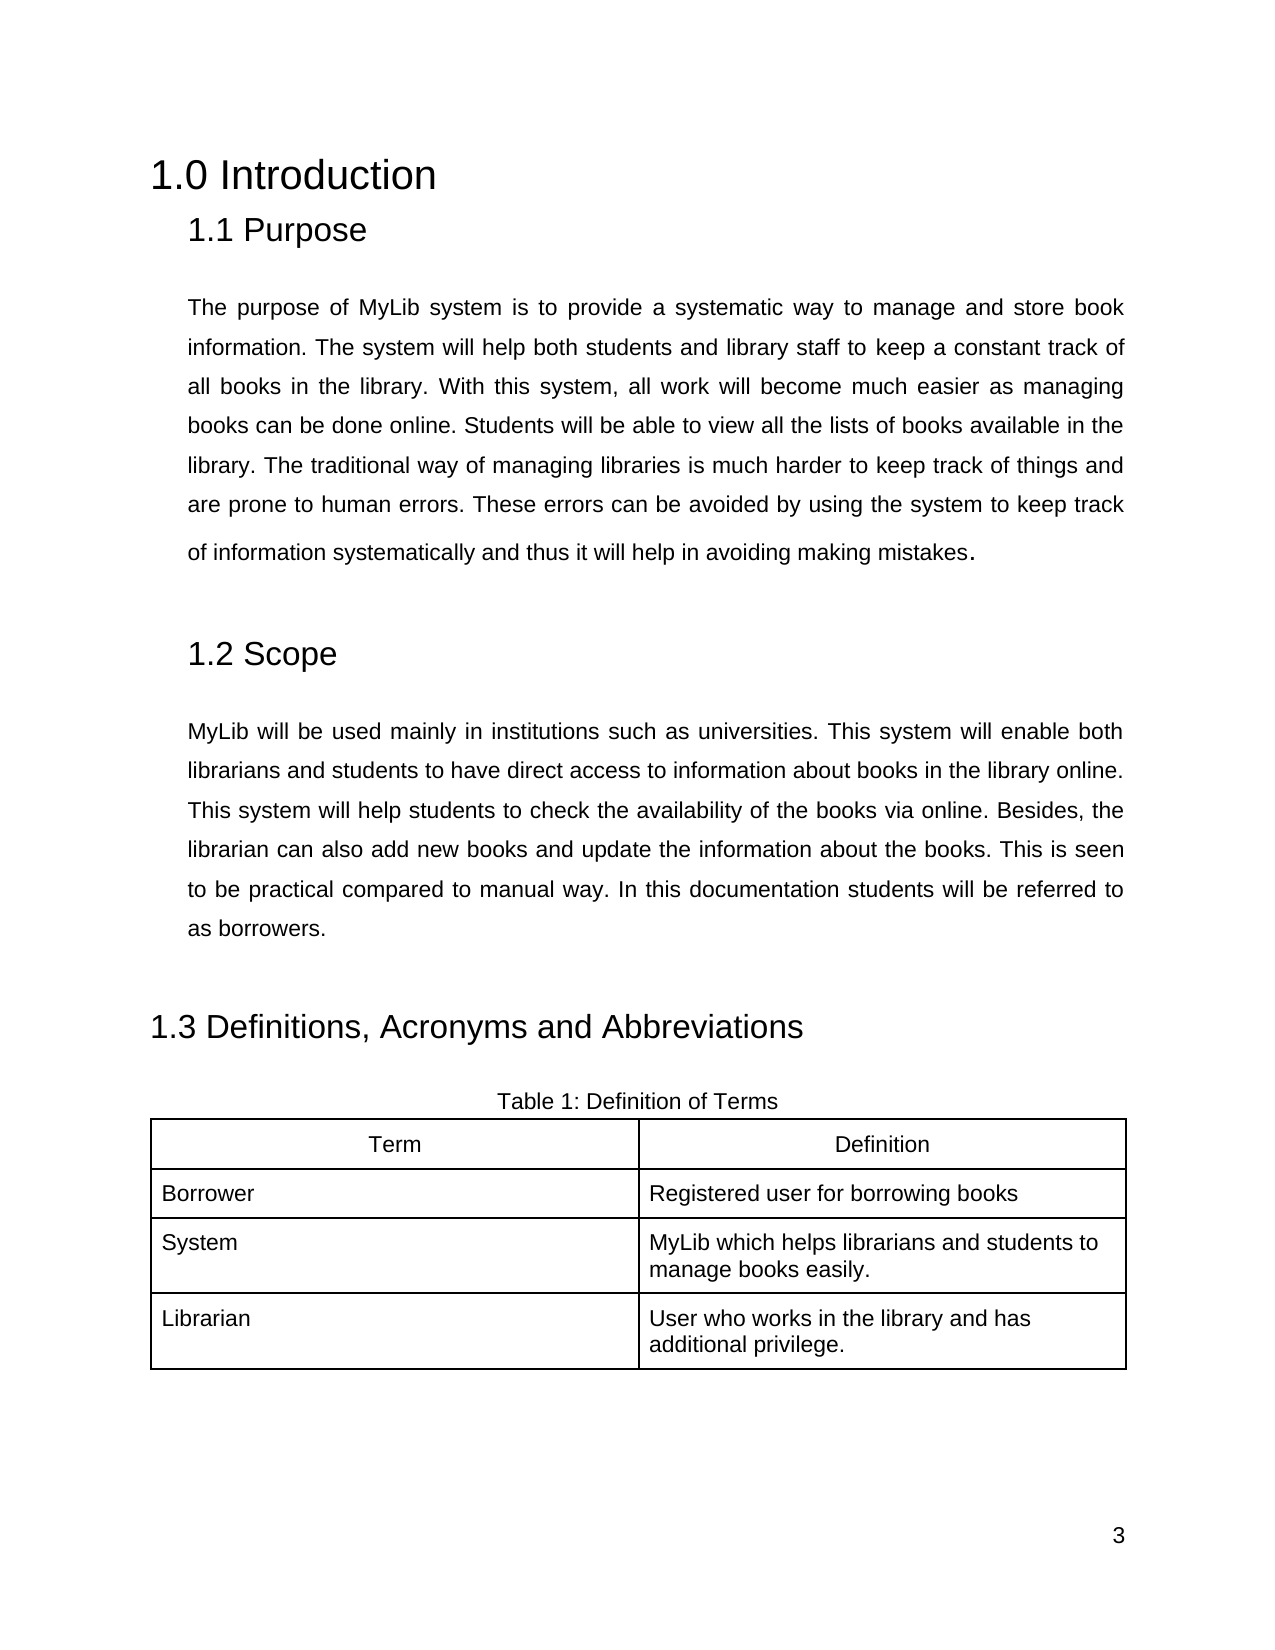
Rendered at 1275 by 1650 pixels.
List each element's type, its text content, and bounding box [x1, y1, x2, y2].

subtitle 1.1 Purpose [187, 210, 1125, 249]
subtitle 1.2 Scope [187, 634, 1125, 673]
table_cell System [152, 1219, 638, 1292]
table_cell Registered user for borrowing books [640, 1170, 1125, 1217]
text MyLib will be used mainly in institutions such as universities. This system will enable both librarians and students to have direct access to information about books in the library online. This system will help students to check the availability of the books via online. Besides, the librarian can also add new books and update the information about the books. This is seen to be practical compared to manual way. In this documentation students will be referred to as borrowers. [187, 718, 1125, 942]
table_cell Librarian [152, 1294, 638, 1368]
table_header Definition [640, 1120, 1125, 1167]
subtitle 1.0 Introduction [150, 150, 1125, 198]
text Table 1: Definition of Terms [150, 1088, 1125, 1114]
subtitle 1.3 Definitions, Acronyms and Abbreviations [150, 1007, 1125, 1045]
table_cell Borrower [152, 1170, 638, 1217]
table_cell User who works in the library and has additional privilege. [640, 1294, 1125, 1368]
text The purpose of MyLib system is to provide a systematic way to manage and store book information. The system will help both students and library staff to keep a constant track of all books in the library. With this system, all work will become much easier as managing books can be done online. Students will be able to view all the lists of books available in the library. The traditional way of managing libraries is much harder to keep track of things and are prone to human errors. These errors can be avoided by using the system to keep track of information systematically and thus it will help in avoiding making mistakes. [187, 294, 1125, 566]
table_cell MyLib which helps librarians and students to manage books easily. [640, 1219, 1125, 1292]
table_header Term [152, 1120, 638, 1167]
